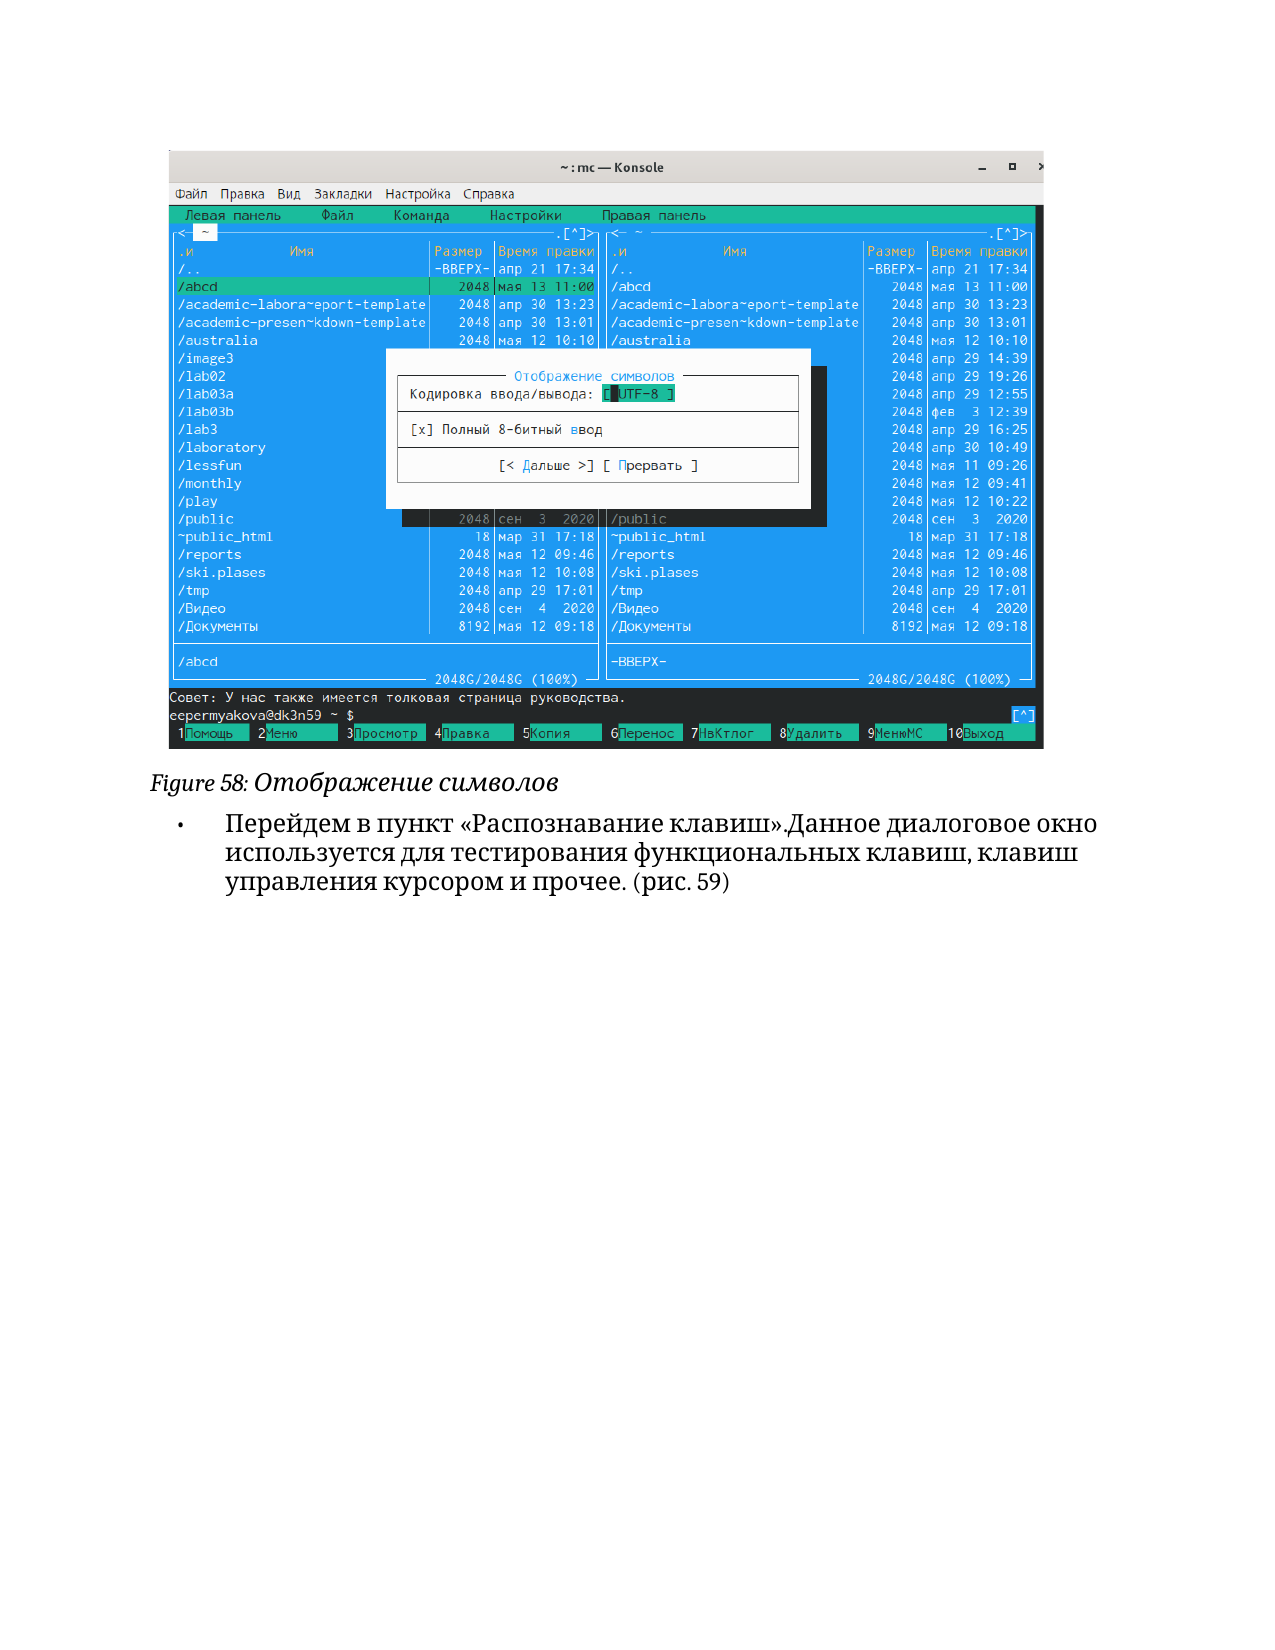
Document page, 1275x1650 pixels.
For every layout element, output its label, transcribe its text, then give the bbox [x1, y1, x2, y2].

list Перейдем в пункт «Распознавание клавиш».Данное диалоговое окно используется для тестирования функциональных клавиш, клавиш управления курсором и прочее. (рис. 59) [175, 810, 1125, 896]
text Figure 58: Отображение символов [150, 769, 1125, 798]
picture [168, 150, 1044, 749]
